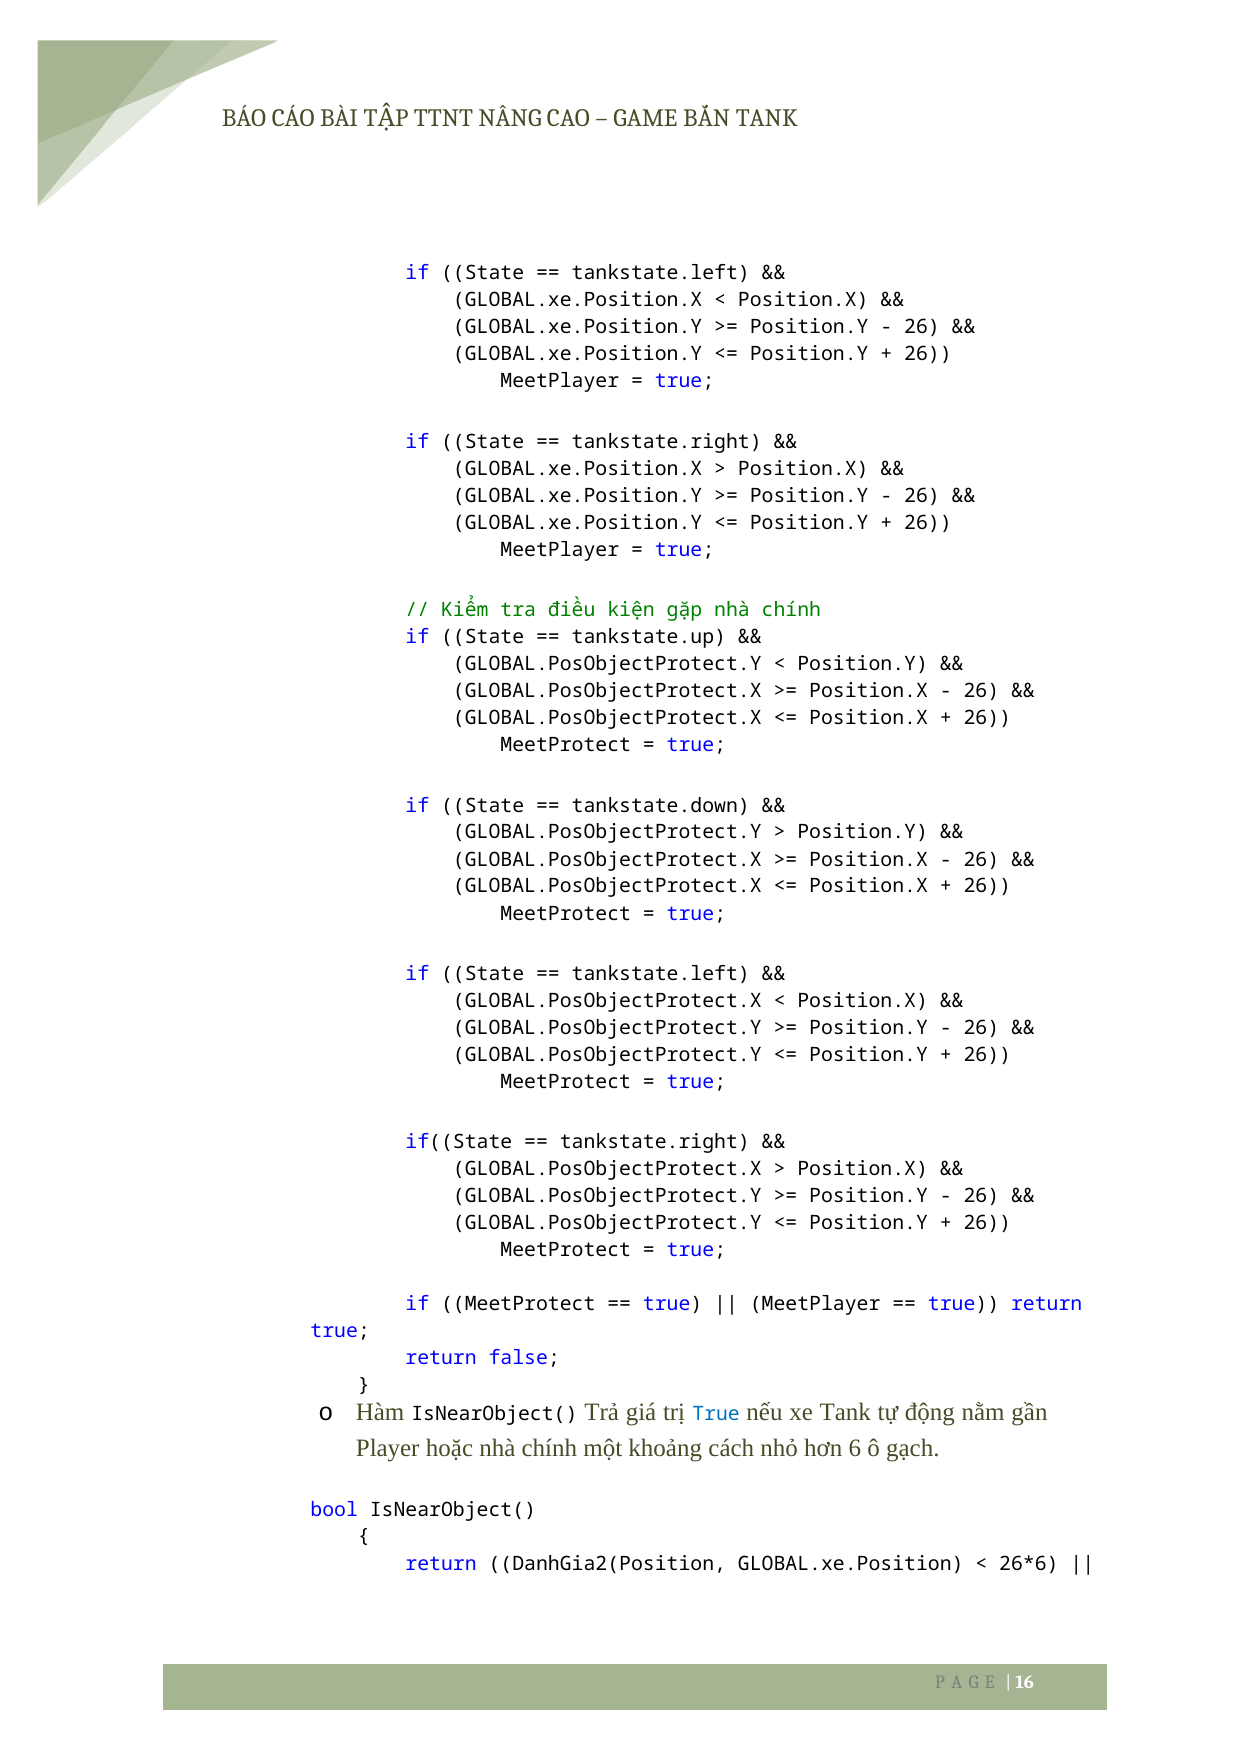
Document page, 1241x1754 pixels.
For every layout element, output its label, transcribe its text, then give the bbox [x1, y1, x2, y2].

text if ((State == tankstate.down) && [310, 791, 1107, 818]
text (GLOBAL.xe.Position.Y >= Position.Y - 26) && [310, 312, 1107, 339]
text } [310, 1371, 1107, 1397]
text MeetPlayer = true; [310, 535, 1107, 562]
text if((State == tankstate.right) && [310, 1128, 1107, 1155]
text (GLOBAL.PosObjectProtect.X >= Position.X - 26) && [310, 676, 1107, 703]
text (GLOBAL.PosObjectProtect.Y <= Position.Y + 26)) [310, 1040, 1107, 1067]
text (GLOBAL.PosObjectProtect.X >= Position.X - 26) && [310, 845, 1107, 872]
text if ((MeetProtect == true) || (MeetPlayer == true)) return true; [310, 1289, 1107, 1343]
text // Kiểm tra điều kiện gặp nhà chính [310, 595, 1107, 622]
text (GLOBAL.PosObjectProtect.Y <= Position.Y + 26)) [310, 1209, 1107, 1236]
text (GLOBAL.PosObjectProtect.Y >= Position.Y - 26) && [310, 1013, 1107, 1040]
text return false; [310, 1343, 1107, 1371]
text (GLOBAL.PosObjectProtect.Y > Position.Y) && [310, 818, 1107, 845]
text MeetProtect = true; [310, 1236, 1107, 1263]
text bool IsNearObject() [310, 1495, 1107, 1522]
text (GLOBAL.xe.Position.X < Position.X) && [310, 286, 1107, 312]
text (GLOBAL.xe.Position.Y <= Position.Y + 26)) [310, 508, 1107, 535]
list Hàm IsNearObject() Trả giá trị True nếu xe Tank tự động nằm gần Player hoặc nhà chính một khoảng cách nhỏ hơn 6 ô gạch. [318, 1397, 1048, 1461]
text (GLOBAL.PosObjectProtect.X > Position.X) && [310, 1155, 1107, 1182]
text if ((State == tankstate.left) && [310, 258, 1107, 286]
text (GLOBAL.xe.Position.Y >= Position.Y - 26) && [310, 481, 1107, 508]
text (GLOBAL.PosObjectProtect.X <= Position.X + 26)) [310, 703, 1107, 730]
text if ((State == tankstate.right) && [310, 427, 1107, 454]
text MeetProtect = true; [310, 730, 1107, 757]
text (GLOBAL.xe.Position.Y <= Position.Y + 26)) [310, 339, 1107, 366]
text { [310, 1522, 1107, 1549]
text MeetProtect = true; [310, 1067, 1107, 1094]
text (GLOBAL.PosObjectProtect.Y < Position.Y) && [310, 649, 1107, 676]
text (GLOBAL.PosObjectProtect.X <= Position.X + 26)) [310, 872, 1107, 899]
text if ((State == tankstate.left) && [310, 959, 1107, 986]
text (GLOBAL.PosObjectProtect.Y >= Position.Y - 26) && [310, 1182, 1107, 1209]
text MeetProtect = true; [310, 899, 1107, 926]
text (GLOBAL.xe.Position.X > Position.X) && [310, 454, 1107, 481]
text MeetPlayer = true; [310, 366, 1107, 393]
picture [37, 40, 279, 209]
text return ((DanhGia2(Position, GLOBAL.xe.Position) < 26*6) || [310, 1549, 1107, 1576]
picture [274, 111, 279, 125]
text if ((State == tankstate.up) && [310, 622, 1107, 649]
text (GLOBAL.PosObjectProtect.X < Position.X) && [310, 986, 1107, 1013]
